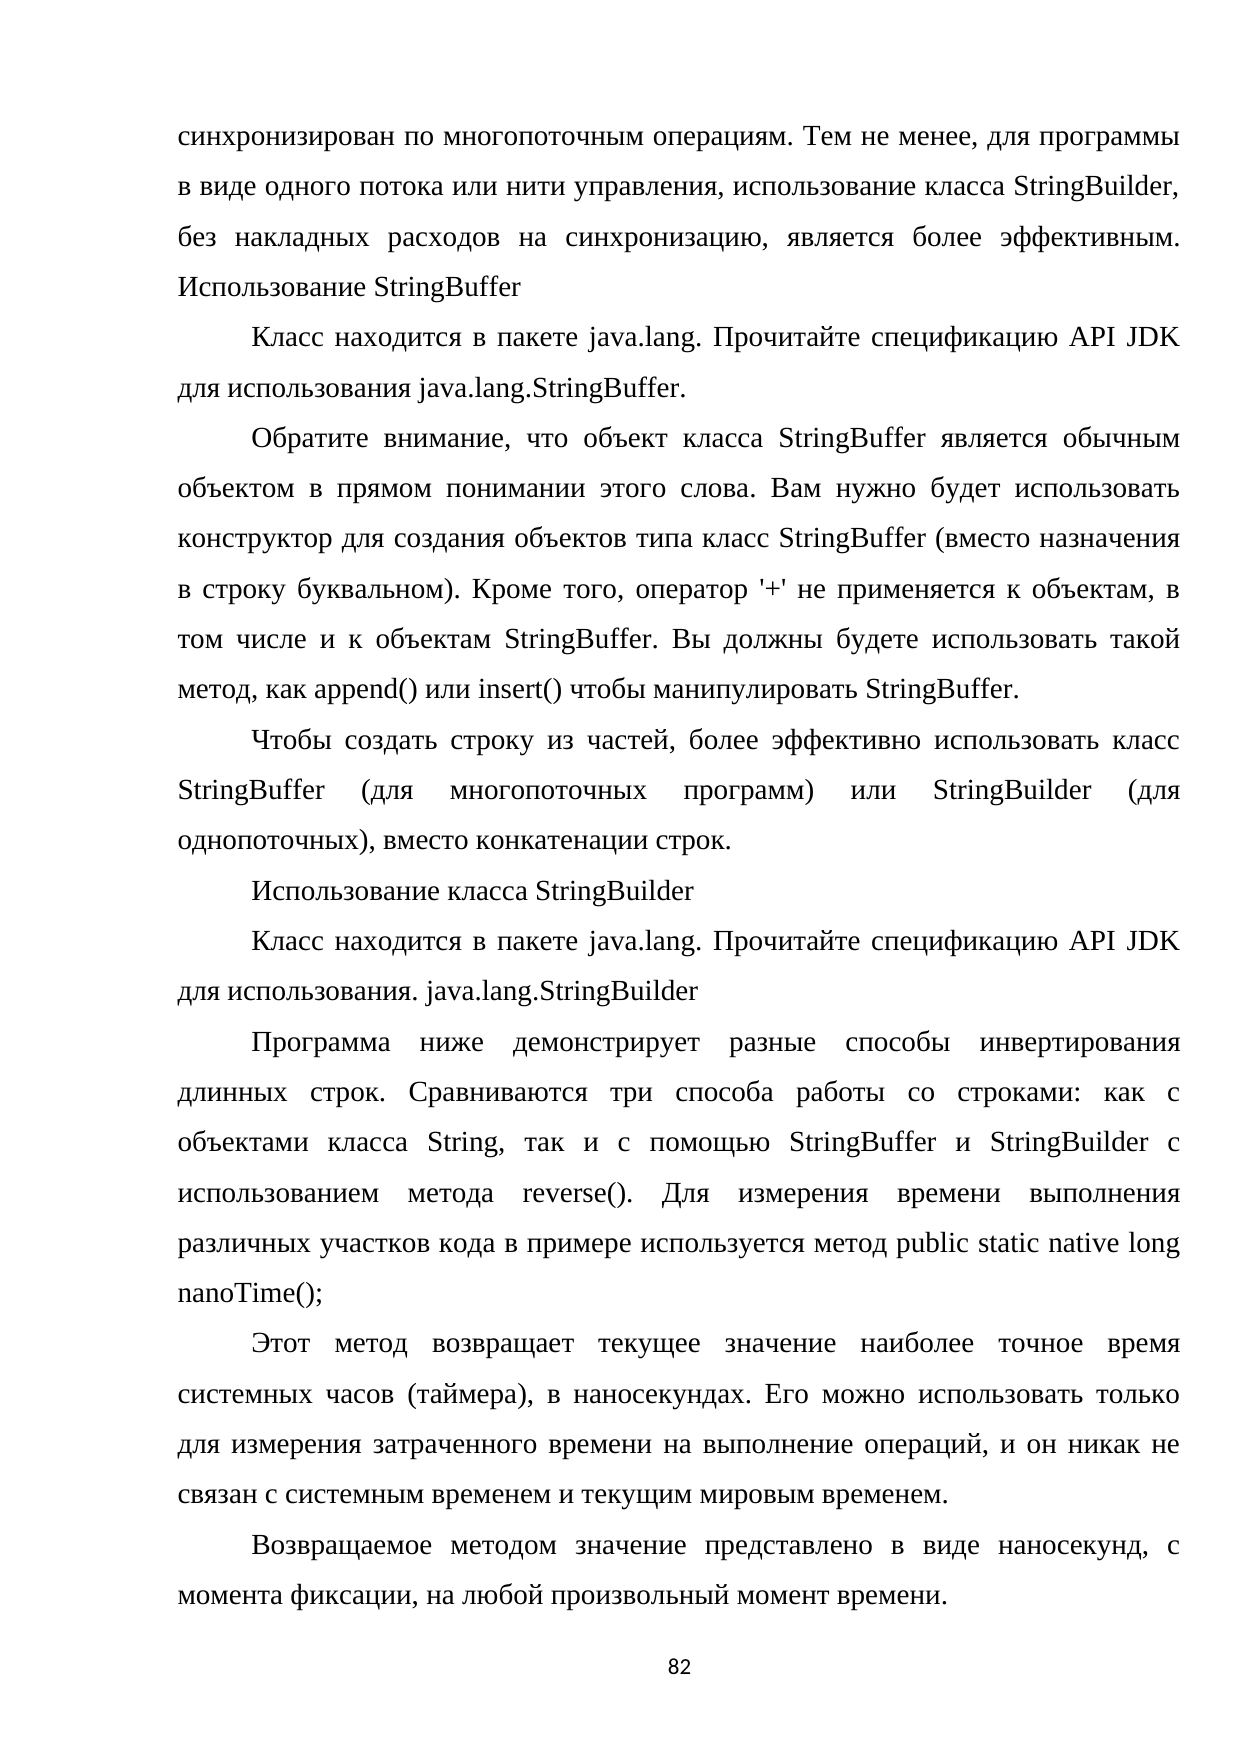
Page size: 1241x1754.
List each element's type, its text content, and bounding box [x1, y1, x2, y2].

text Обратите внимание, что объект класса StringBuffer является обычным объектом в прямом понимании этого слова. Вам нужно будет использовать конструктор для создания объектов типа класс StringBuffer (вместо назначения в строку буквальном). Кроме того, оператор '+' не применяется к объектам, в том числе и к объектам StringBuffer. Вы должны будете использовать такой метод, как append() или insert() чтобы манипулировать StringBuffer. [177, 420, 1181, 705]
text Чтобы создать строку из частей, более эффективно использовать класс StringBuffer (для многопоточных программ) или StringBuilder (для однопоточных), вместо конкатенации строк. [177, 722, 1181, 856]
text Этот метод возвращает текущее значение наиболее точное время системных часов (таймера), в наносекундах. Его можно использовать только для измерения затраченного времени на выполнение операций, и он никак не связан с системным временем и текущим мировым временем. [177, 1326, 1181, 1510]
text Программа ниже демонстрирует разные способы инвертирования длинных строк. Сравниваются три способа работы со строками: как с объектами класса String, так и с помощью StringBuffer и StringBuilder с использованием метода reverse(). Для измерения времени выполнения различных участков кода в примере используется метод public static native long nanoTime(); [177, 1024, 1181, 1309]
text Класс находится в пакете java.lang. Прочитайте спецификацию API JDK для использования java.lang.StringBuffer. [177, 319, 1181, 403]
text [177, 118, 1181, 303]
text Использование класса StringBuilder [177, 873, 1181, 906]
text Класс находится в пакете java.lang. Прочитайте спецификацию API JDK для использования. java.lang.StringBuilder [177, 923, 1181, 1007]
text Возвращаемое методом значение представлено в виде наносекунд, с момента фиксации, на любой произвольный момент времени. [177, 1527, 1181, 1611]
